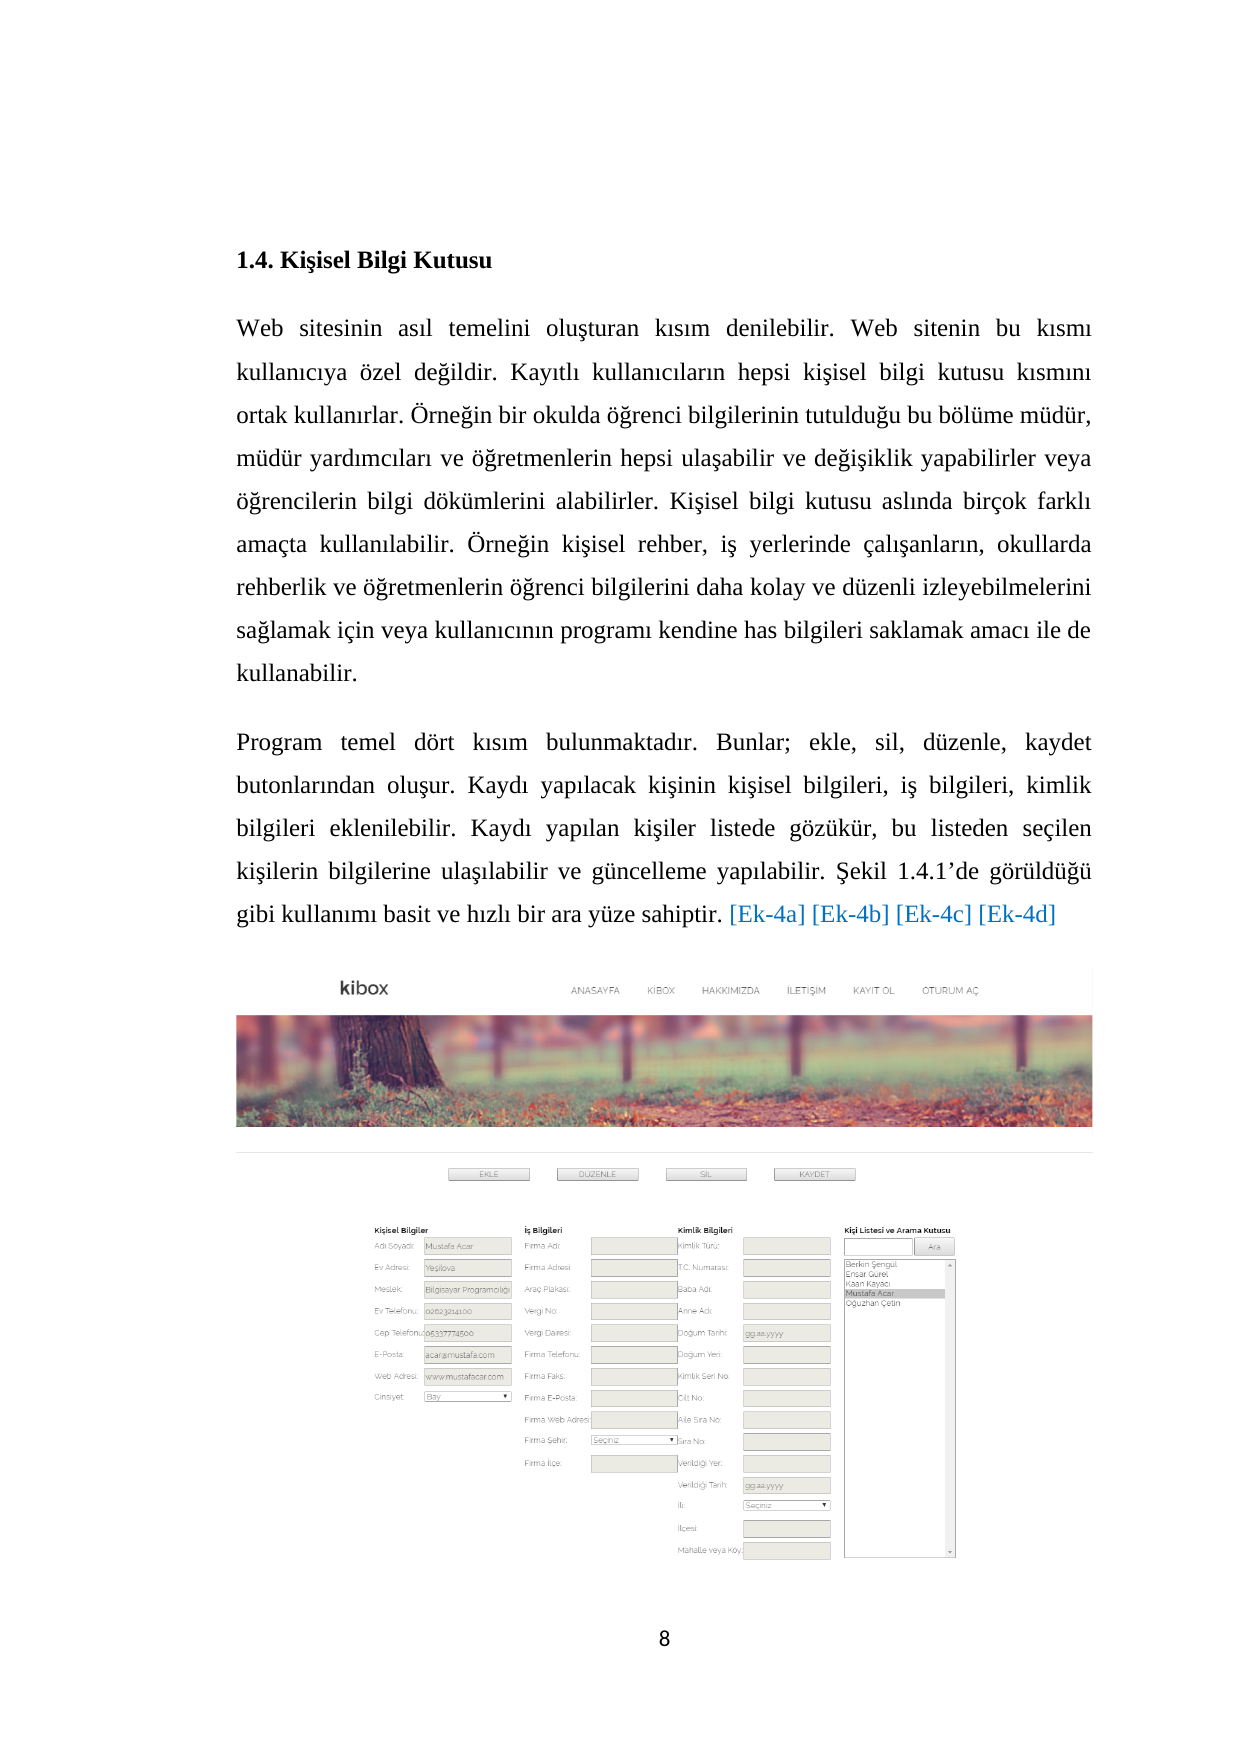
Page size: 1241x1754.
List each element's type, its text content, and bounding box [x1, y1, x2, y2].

text Program temel dört kısım bulunmaktadır. Bunlar; ekle, sil, düzenle, kaydet butonlarından oluşur. Kaydı yapılacak kişinin kişisel bilgileri, iş bilgileri, kimlik bilgileri eklenilebilir. Kaydı yapılan kişiler listede gözükür, bu listeden seçilen kişilerin bilgilerine ulaşılabilir ve güncelleme yapılabilir. Şekil 1.4.1’de görüldüğü gibi kullanımı basit ve hızlı bir ara yüze sahiptir. [Ek-4a] [Ek-4b] [Ek-4c] [Ek-4d] [236, 727, 1092, 928]
picture [236, 967, 1093, 1136]
text Web sitesinin asıl temelini oluşturan kısım denilebilir. Web sitenin bu kısmı kullanıcıya özel değildir. Kayıtlı kullanıcıların hepsi kişisel bilgi kutusu kısmını ortak kullanırlar. Örneğin bir okulda öğrenci bilgilerinin tutulduğu bu bölüme müdür, müdür yardımcıları ve öğretmenlerin hepsi ulaşabilir ve değişiklik yapabilirler veya öğrencilerin bilgi dökümlerini alabilirler. Kişisel bilgi kutusu aslında birçok farklı amaçta kullanılabilir. Örneğin kişisel rehber, iş yerlerinde çalışanların, okullarda rehberlik ve öğretmenlerin öğrenci bilgilerini daha kolay ve düzenli izleyebilmelerini sağlamak için veya kullanıcının programı kendine has bilgileri saklamak amacı ile de kullanabilir. [236, 313, 1092, 687]
text 1.4. Kişisel Bilgi Kutusu [236, 245, 1092, 274]
